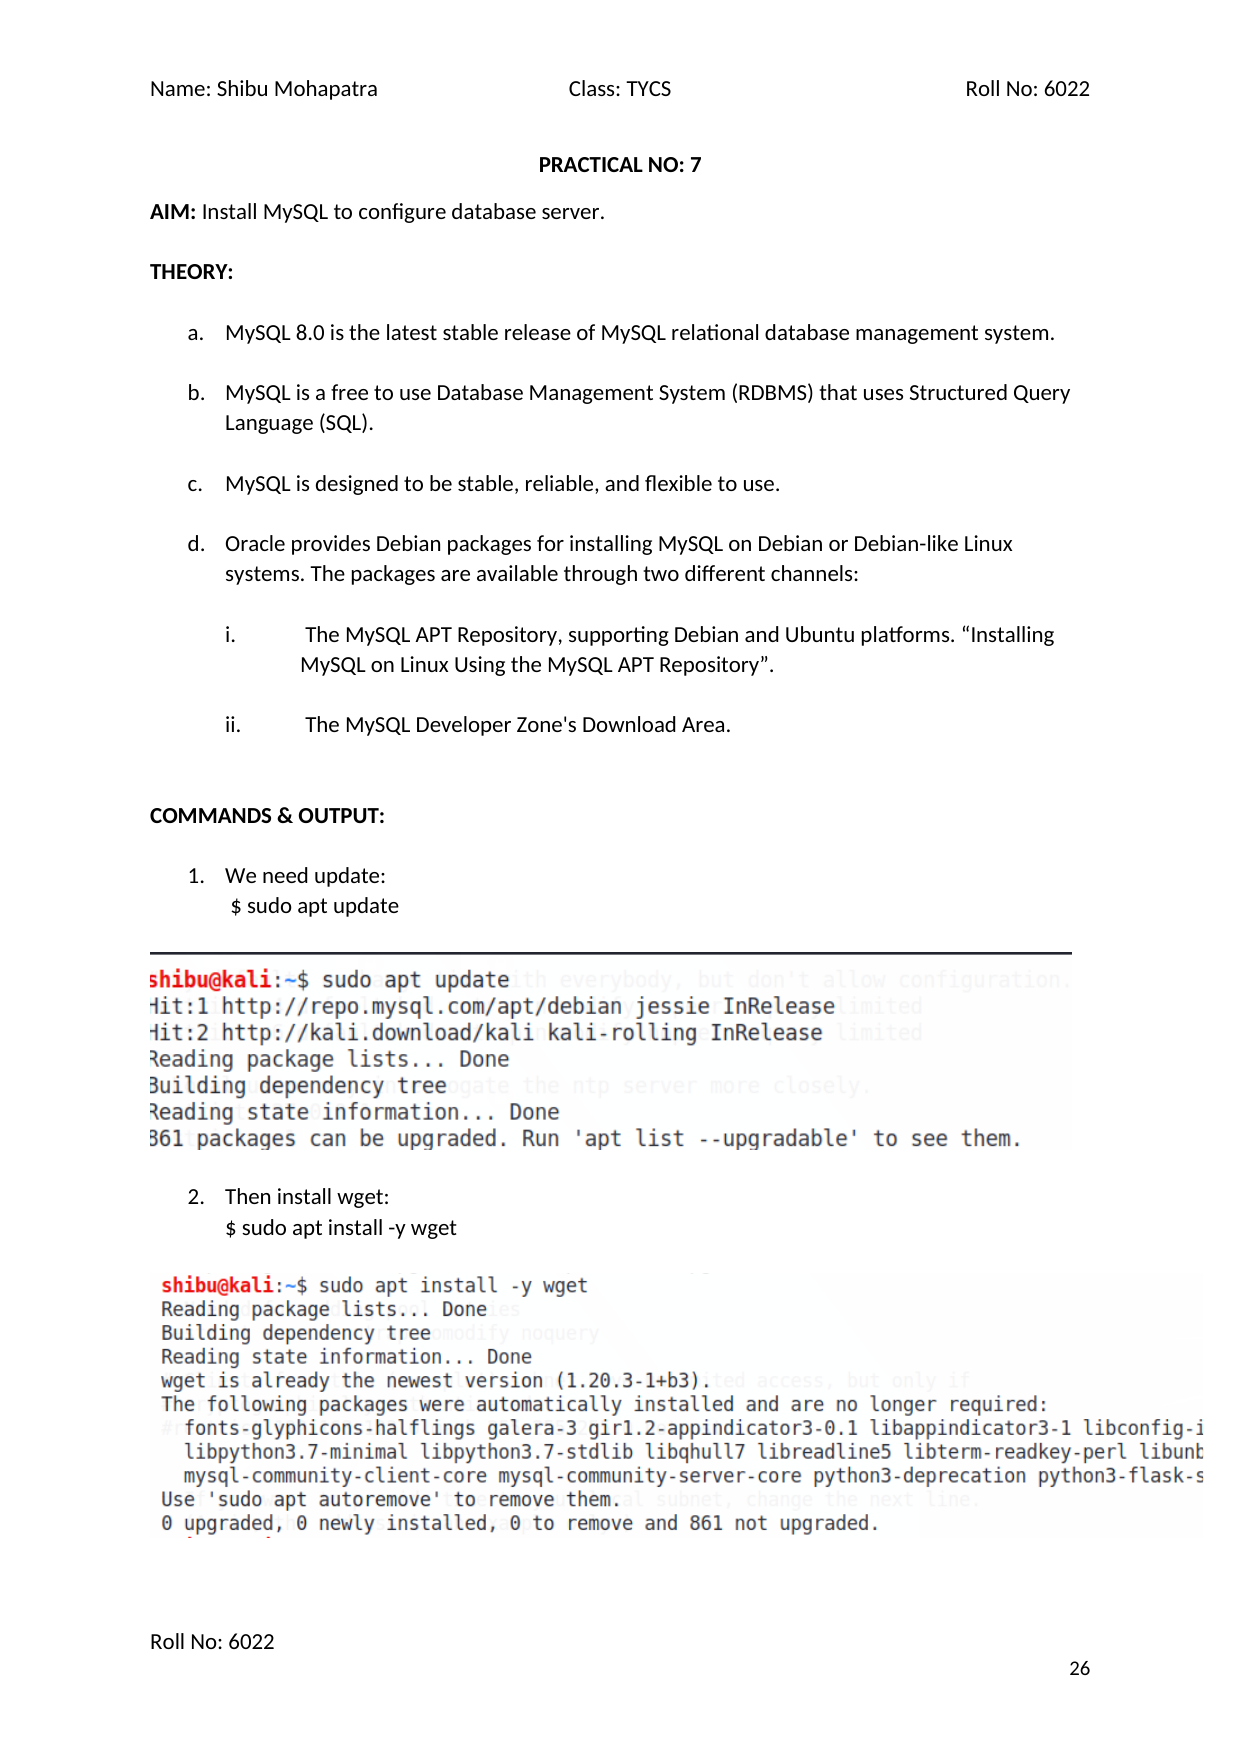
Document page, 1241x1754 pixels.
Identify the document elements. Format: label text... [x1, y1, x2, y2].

text THEORY: [150, 257, 1090, 285]
list MySQL 8.0 is the latest stable release of MySQL relational database management system. [187, 318, 1090, 346]
list Then install wget: [187, 1182, 1090, 1210]
list MySQL is designed to be stable, reliable, and flexible to use. [187, 469, 1090, 497]
picture [150, 1273, 1204, 1538]
text AIM: Install MySQL to configure database server. [150, 197, 1090, 225]
text COMMANDS & OUTPUT: [150, 801, 1090, 829]
text $ sudo apt install -y wget [150, 1213, 1090, 1241]
list Oracle provides Debian packages for installing MySQL on Debian or Debian-like Linux systems. The packages are available through two different channels: [187, 529, 1090, 587]
list The MySQL Developer Zone's Download Area. [225, 710, 1090, 738]
picture [150, 952, 1072, 1150]
list MySQL is a free to use Database Management System (RDBMS) that uses Structured Query Language (SQL). [187, 378, 1090, 436]
text PRACTICAL NO: 7 [150, 150, 1090, 178]
list The MySQL APT Repository, supporting Debian and Ubuntu platforms. “Installing MySQL on Linux Using the MySQL APT Repository”. [225, 620, 1090, 678]
text $ sudo apt update [150, 892, 1090, 920]
list We need update: [187, 861, 1090, 889]
